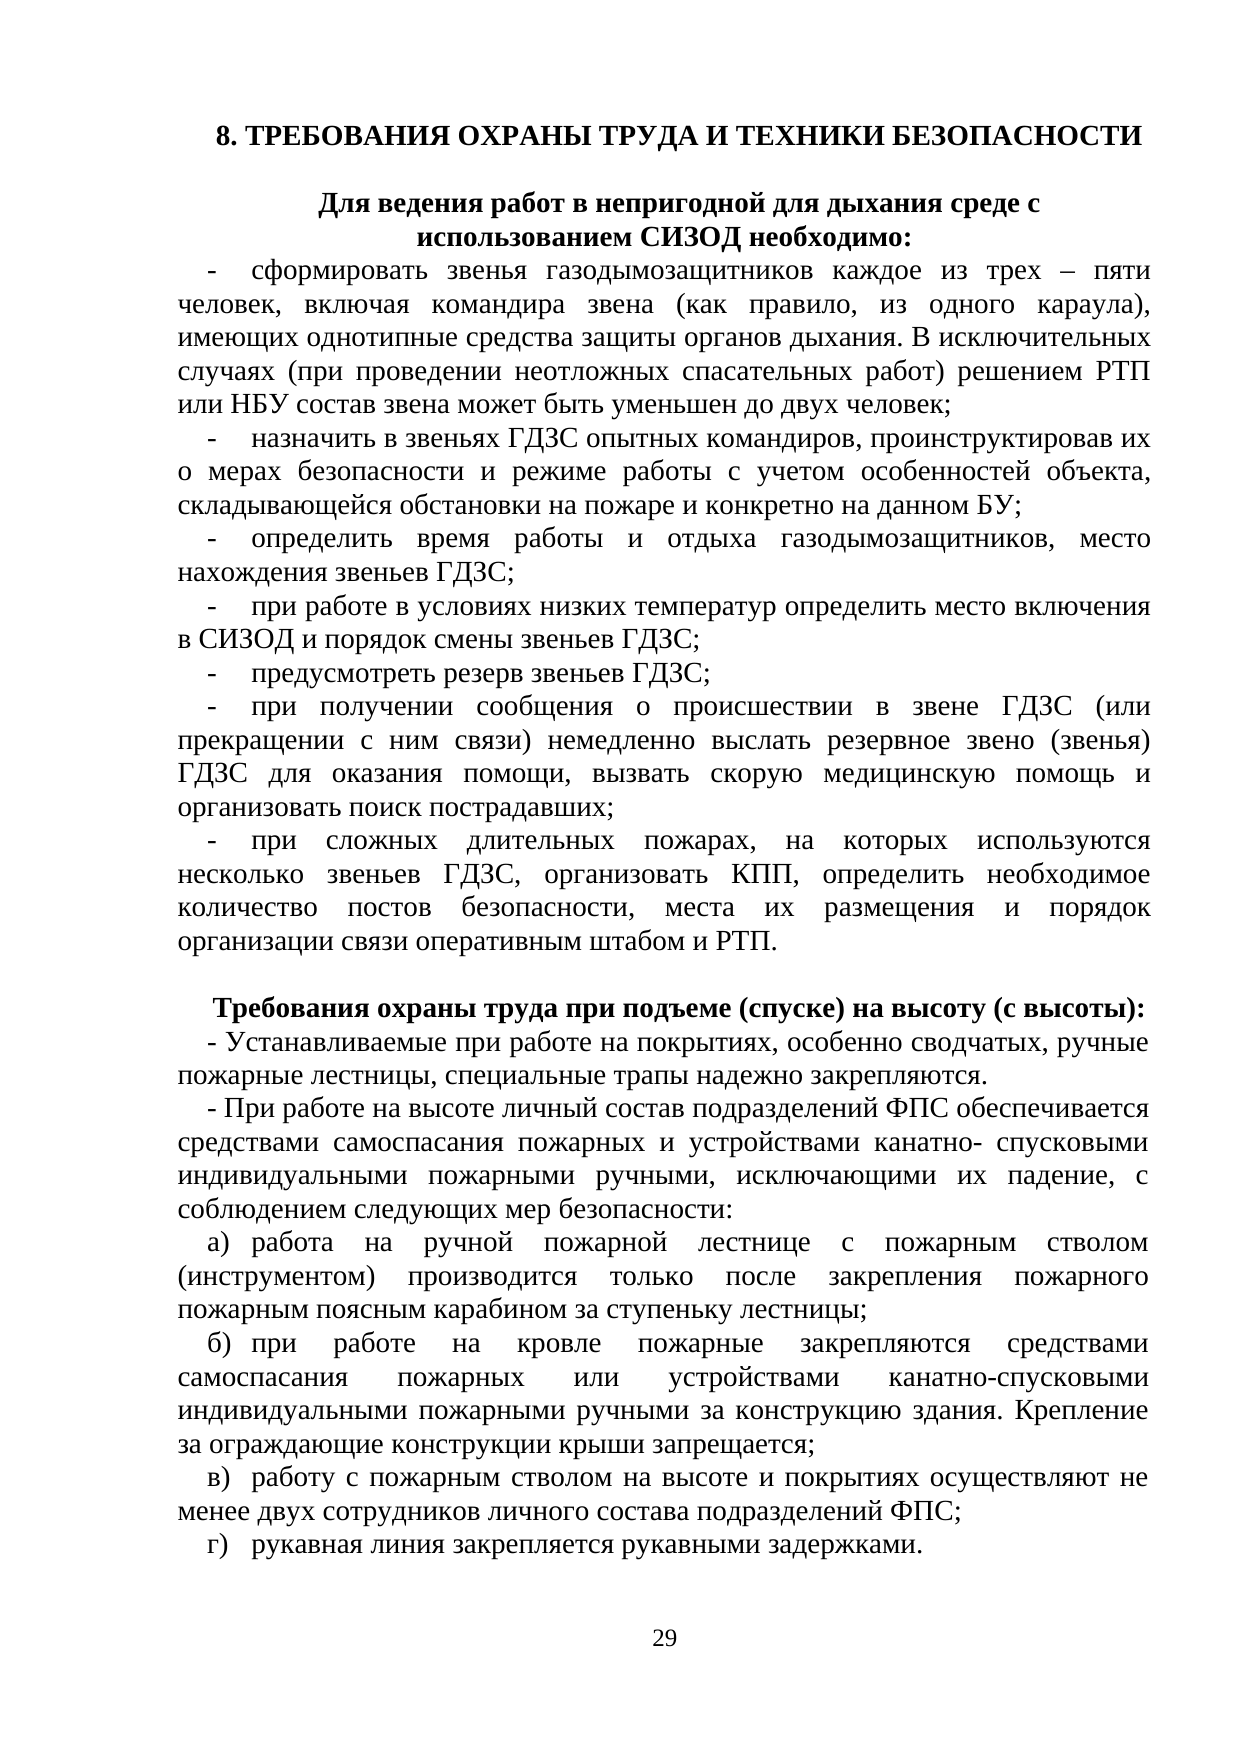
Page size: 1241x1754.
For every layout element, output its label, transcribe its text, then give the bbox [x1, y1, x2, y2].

text - При работе на высоте личный состав подразделений ФПС обеспечивается средствами самоспасания пожарных и устройствами канатно- спусковыми индивидуальными пожарными ручными, исключающими их падение, с соблюдением следующих мер безопасности: [177, 1091, 1149, 1225]
text Требования охраны труда при подъеме (спуске) на высоту (с высоты): [179, 990, 1152, 1024]
list назначить в звеньях ГДЗС опытных командиров, проинструктировав их о мерах безопасности и режиме работы с учетом особенностей объекта, складывающейся обстановки на пожаре и конкретно на данном БУ; [177, 420, 1152, 521]
text 8. ТРЕБОВАНИЯ ОХРАНЫ ТРУДА И ТЕХНИКИ БЕЗОПАСНОСТИ [177, 118, 1152, 152]
text а) работа на ручной пожарной лестнице с пожарным стволом (инструментом) производится только после закрепления пожарного пожарным поясным карабином за ступеньку лестницы; [177, 1225, 1149, 1326]
text - Устанавливаемые при работе на покрытиях, особенно сводчатых, ручные пожарные лестницы, специальные трапы надежно закрепляются. [177, 1024, 1149, 1091]
list при получении сообщения о происшествии в звене ГДЗС (или прекращении с ним связи) немедленно выслать резервное звено (звенья) ГДЗС для оказания помощи, вызвать скорую медицинскую помощь и организовать поиск пострадавших; [177, 688, 1152, 822]
list при сложных длительных пожарах, на которых используются несколько звеньев ГДЗС, организовать КПП, определить необходимое количество постов безопасности, места их размещения и порядок организации связи оперативным штабом и РТП. [177, 822, 1152, 957]
text г) рукавная линия закрепляется рукавными задержками. [177, 1527, 1152, 1560]
list сформировать звенья газодымозащитников каждое из трех – пяти человек, включая командира звена (как правило, из одного караула), имеющих однотипные средства защиты органов дыхания. В исключительных случаях (при проведении неотложных спасательных работ) решением РТП или НБУ состав звена может быть уменьшен до двух человек; [177, 252, 1152, 420]
list предусмотреть резерв звеньев ГДЗС; [177, 655, 1152, 688]
text б) при работе на кровле пожарные закрепляются средствами самоспасания пожарных или устройствами канатно-спусковыми индивидуальными пожарными ручными за конструкцию здания. Крепление за ограждающие конструкции крыши запрещается; [177, 1326, 1149, 1460]
text Для ведения работ в непригодной для дыхания среде с использованием СИЗОД необходимо: [177, 185, 1152, 252]
text в) работу с пожарным стволом на высоте и покрытиях осуществляют не менее двух сотрудников личного состава подразделений ФПС; [177, 1460, 1149, 1527]
list определить время работы и отдыха газодымозащитников, место нахождения звеньев ГДЗС; [177, 521, 1152, 588]
list при работе в условиях низких температур определить место включения в СИЗОД и порядок смены звеньев ГДЗС; [177, 588, 1152, 655]
